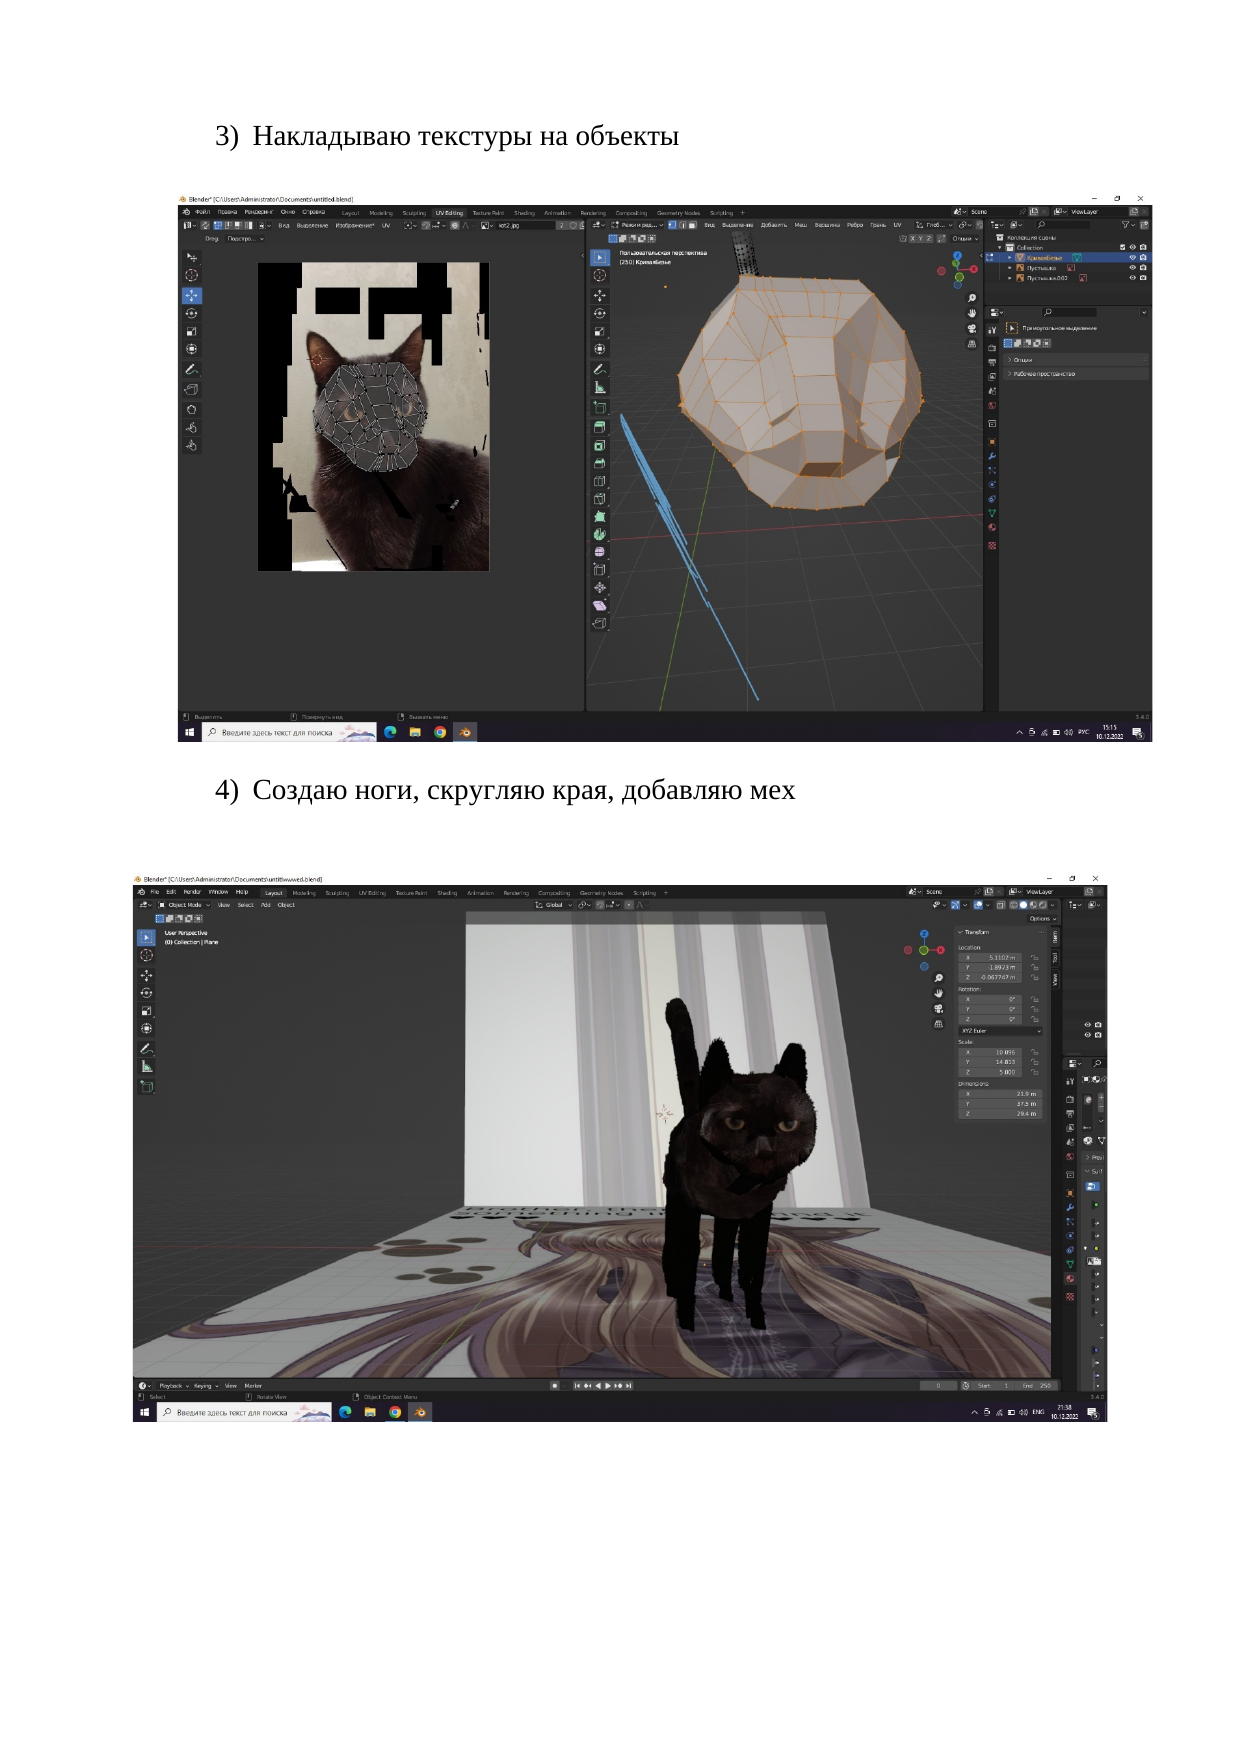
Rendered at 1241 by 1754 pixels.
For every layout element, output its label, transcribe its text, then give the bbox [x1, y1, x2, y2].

picture [132, 873, 1108, 1422]
list Создаю ноги, скругляю края, добавляю мех [215, 772, 1152, 806]
list Накладываю текстуры на объекты [215, 118, 1152, 152]
picture [177, 193, 1153, 742]
